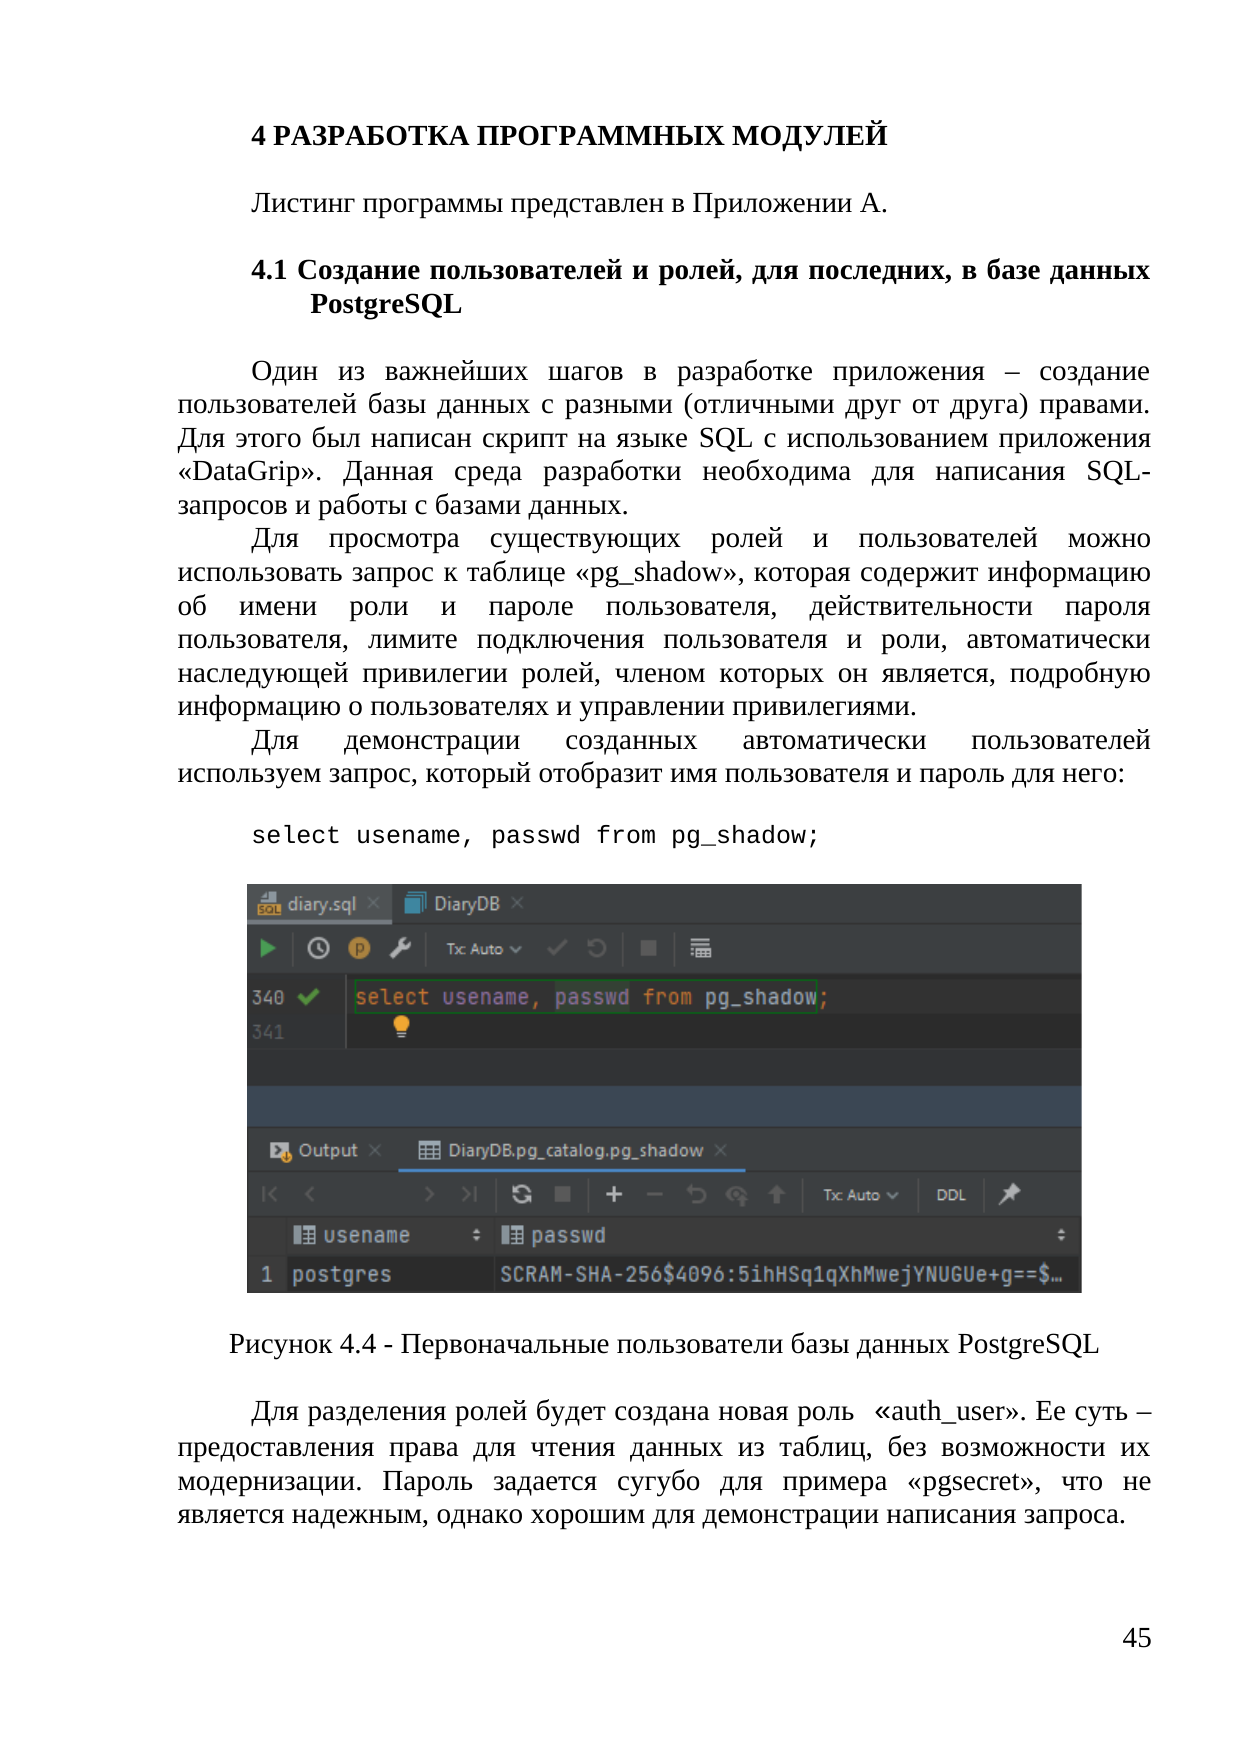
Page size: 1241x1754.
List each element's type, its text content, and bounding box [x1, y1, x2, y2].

text Рисунок 4.4 - Первоначальные пользователи базы данных PostgreSQL [177, 1326, 1152, 1360]
text Для разделения ролей будет создана новая роль «auth_user». Ее суть – предоставления права для чтения данных из таблиц, без возможности их модернизации. Пароль задается сугубо для примера «pgsecret», что не является надежным, однако хорошим для демонстрации написания запроса. [177, 1393, 1152, 1530]
subtitle 4 РАЗРАБОТКА ПРОГРАММНЫХ МОДУЛЕЙ [177, 118, 1152, 152]
text Листинг программы представлен в Приложении А. [177, 185, 1152, 219]
text select usename, passwd from pg_shadow; [177, 822, 1152, 851]
subtitle 4.1 Создание пользователей и ролей, для последних, в базе данных PostgreSQL [251, 252, 1152, 319]
text Для просмотра существующих ролей и пользователей можно использовать запрос к таблице «pg_shadow», которая содержит информацию об имени роли и пароле пользователя, действительности пароля пользователя, лимите подключения пользователя и роли, автоматически наследующей привилегии ролей, членом которых он является, подробную информацию о пользователях и управлении привилегиями. [177, 521, 1152, 722]
text Один из важнейших шагов в разработке приложения – создание пользователей базы данных с разными (отличными друг от друга) правами. Для этого был написан скрипт на языке SQL с использованием приложения «DataGrip». Данная среда разработки необходима для написания SQL-запросов и работы с базами данных. [177, 353, 1152, 521]
text Для демонстрации созданных автоматически пользователей используем запрос, который отобразит имя пользователя и пароль для него: [177, 722, 1152, 789]
picture [247, 884, 1082, 1293]
